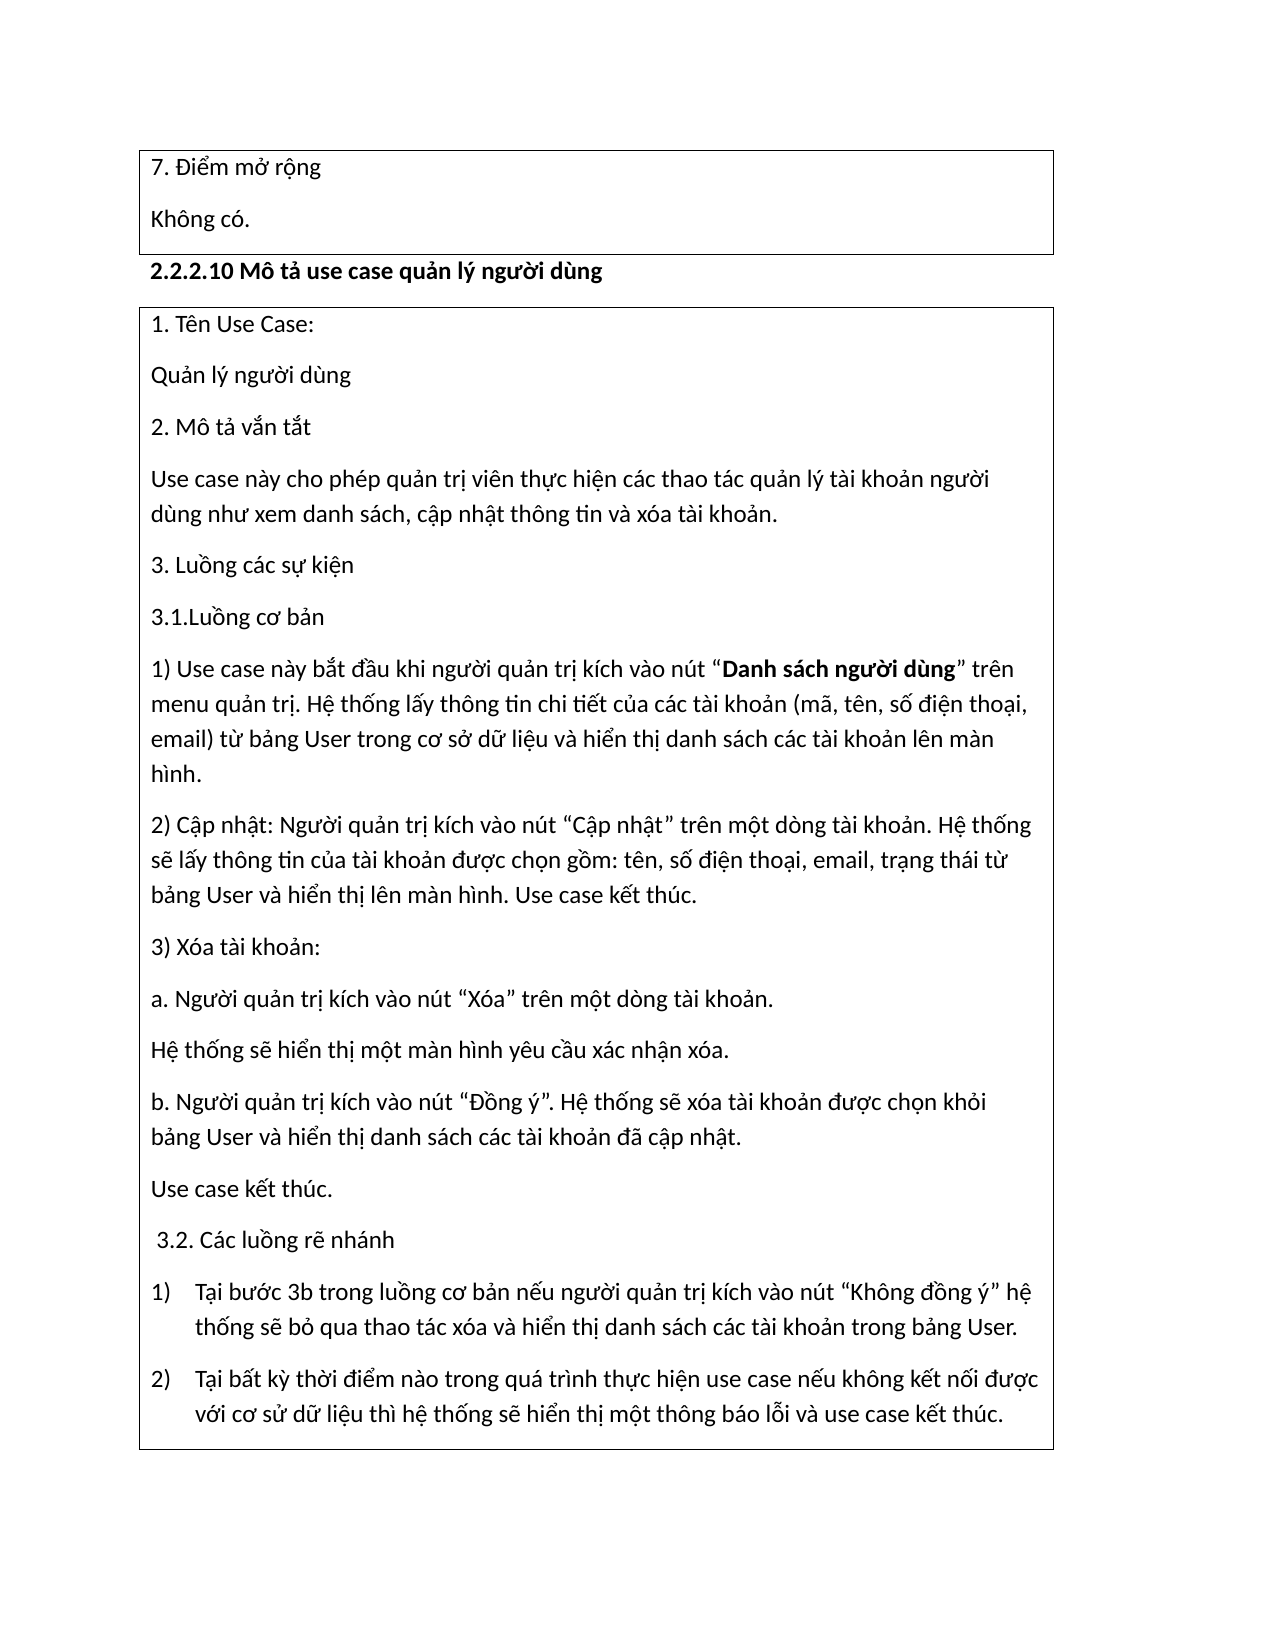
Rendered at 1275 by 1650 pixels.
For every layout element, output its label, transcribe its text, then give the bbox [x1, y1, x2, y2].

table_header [140, 308, 1053, 1449]
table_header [140, 151, 1053, 254]
text 2.2.2.10 Mô tả use case quản lý người dùng [150, 255, 1125, 286]
